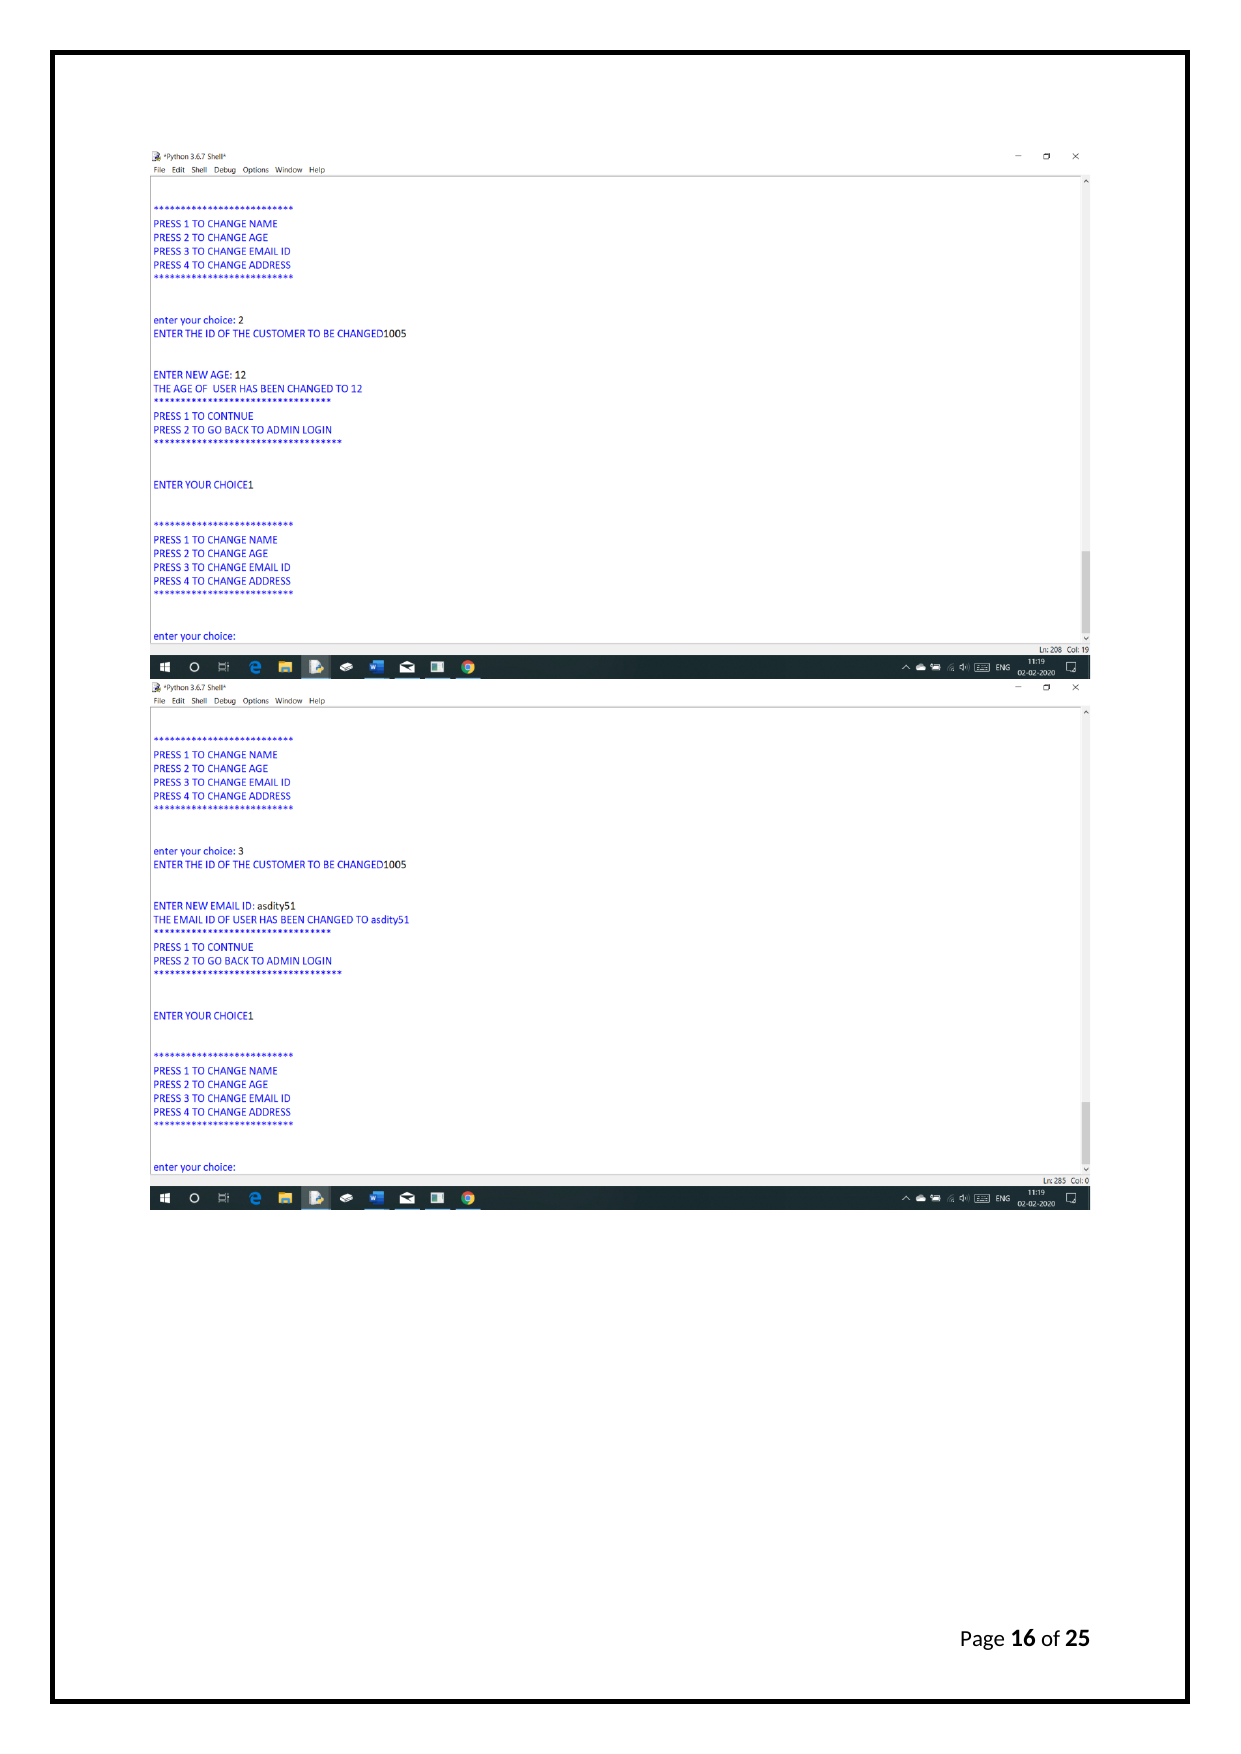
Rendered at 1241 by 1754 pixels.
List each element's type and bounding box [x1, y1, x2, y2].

picture [150, 150, 1091, 679]
picture [150, 681, 1091, 1210]
